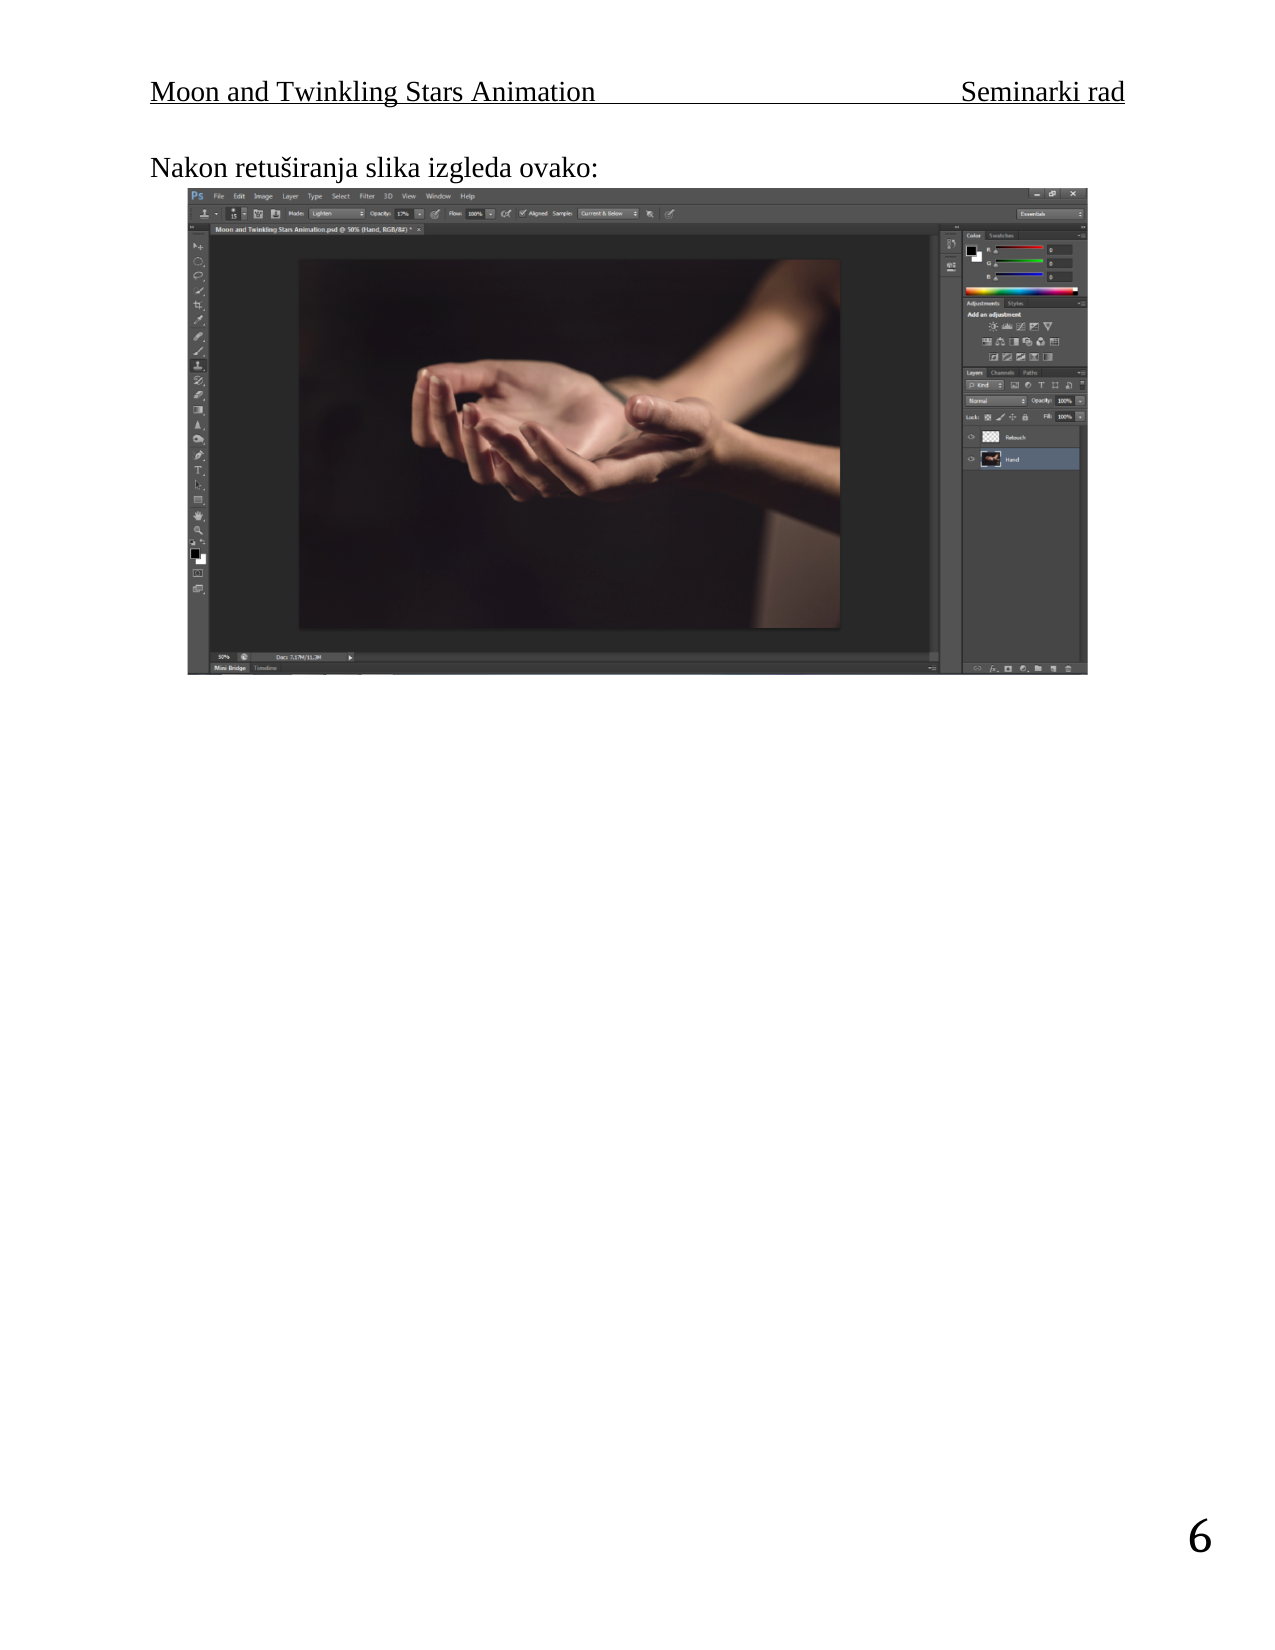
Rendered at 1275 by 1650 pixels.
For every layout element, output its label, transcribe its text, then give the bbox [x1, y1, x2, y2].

text Nakon retuširanja slika izgleda ovako: [150, 150, 1125, 183]
picture [187, 188, 1088, 675]
